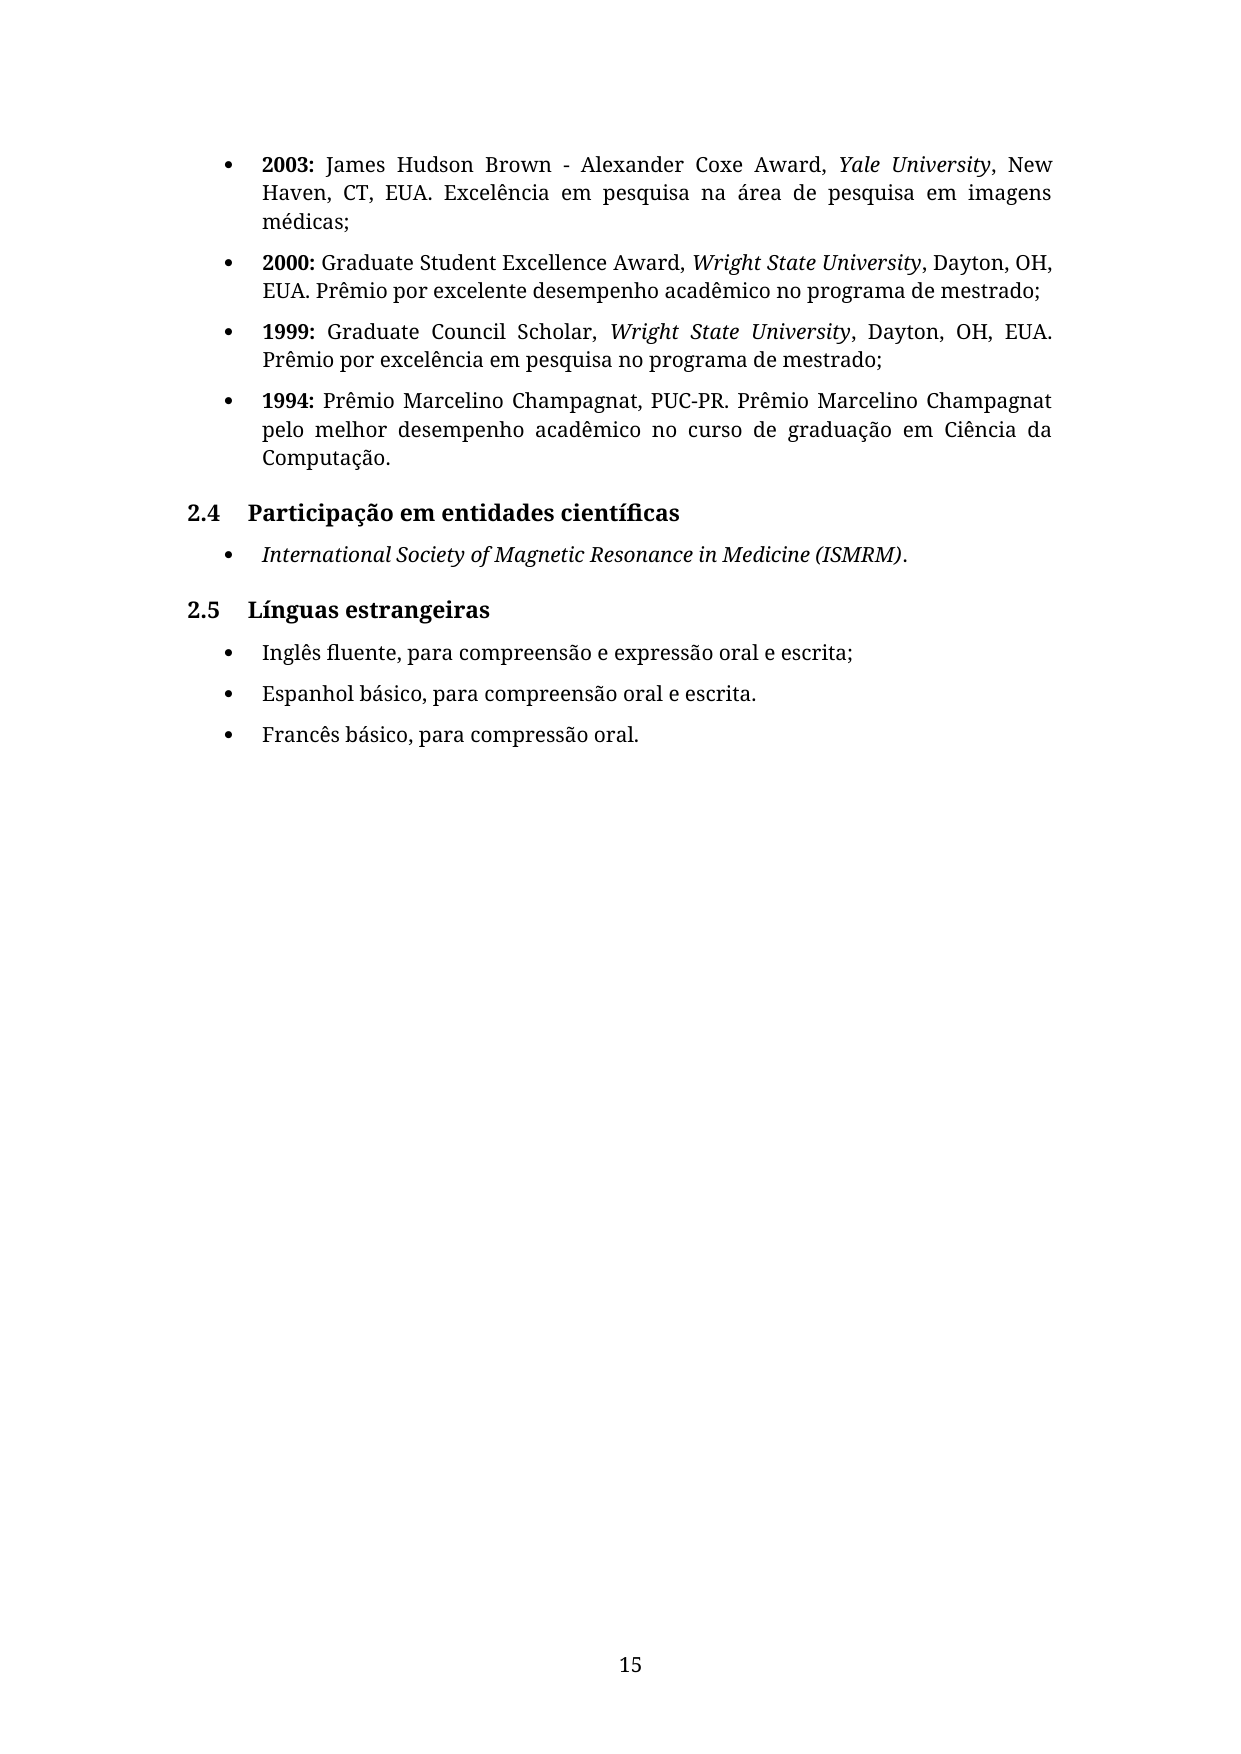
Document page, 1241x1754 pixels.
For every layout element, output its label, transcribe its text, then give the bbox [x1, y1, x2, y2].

subtitle Línguas estrangeiras [187, 594, 1053, 625]
list 2003: James Hudson Brown - Alexander Coxe Award, Yale University, New Haven, CT, EUA. Excelência em pesquisa na área de pesquisa em imagens médicas; [225, 150, 1053, 235]
list 2000: Graduate Student Excellence Award, Wright State University, Dayton, OH, EUA. Prêmio por excelente desempenho acadêmico no programa de mestrado; [225, 248, 1053, 305]
list 1999: Graduate Council Scholar, Wright State University, Dayton, OH, EUA. Prêmio por excelência em pesquisa no programa de mestrado; [225, 317, 1053, 374]
list Inglês fluente, para compreensão e expressão oral e escrita; [225, 638, 1053, 666]
list 1994: Prêmio Marcelino Champagnat, PUC-PR. Prêmio Marcelino Champagnat pelo melhor desempenho acadêmico no curso de graduação em Ciência da Computação. [225, 387, 1053, 472]
list Espanhol básico, para compreensão oral e escrita. [225, 679, 1053, 707]
list International Society of Magnetic Resonance in Medicine (ISMRM). [225, 541, 1053, 569]
list Francês básico, para compressão oral. [225, 720, 1053, 748]
subtitle Participação em entidades científicas [187, 497, 1053, 528]
